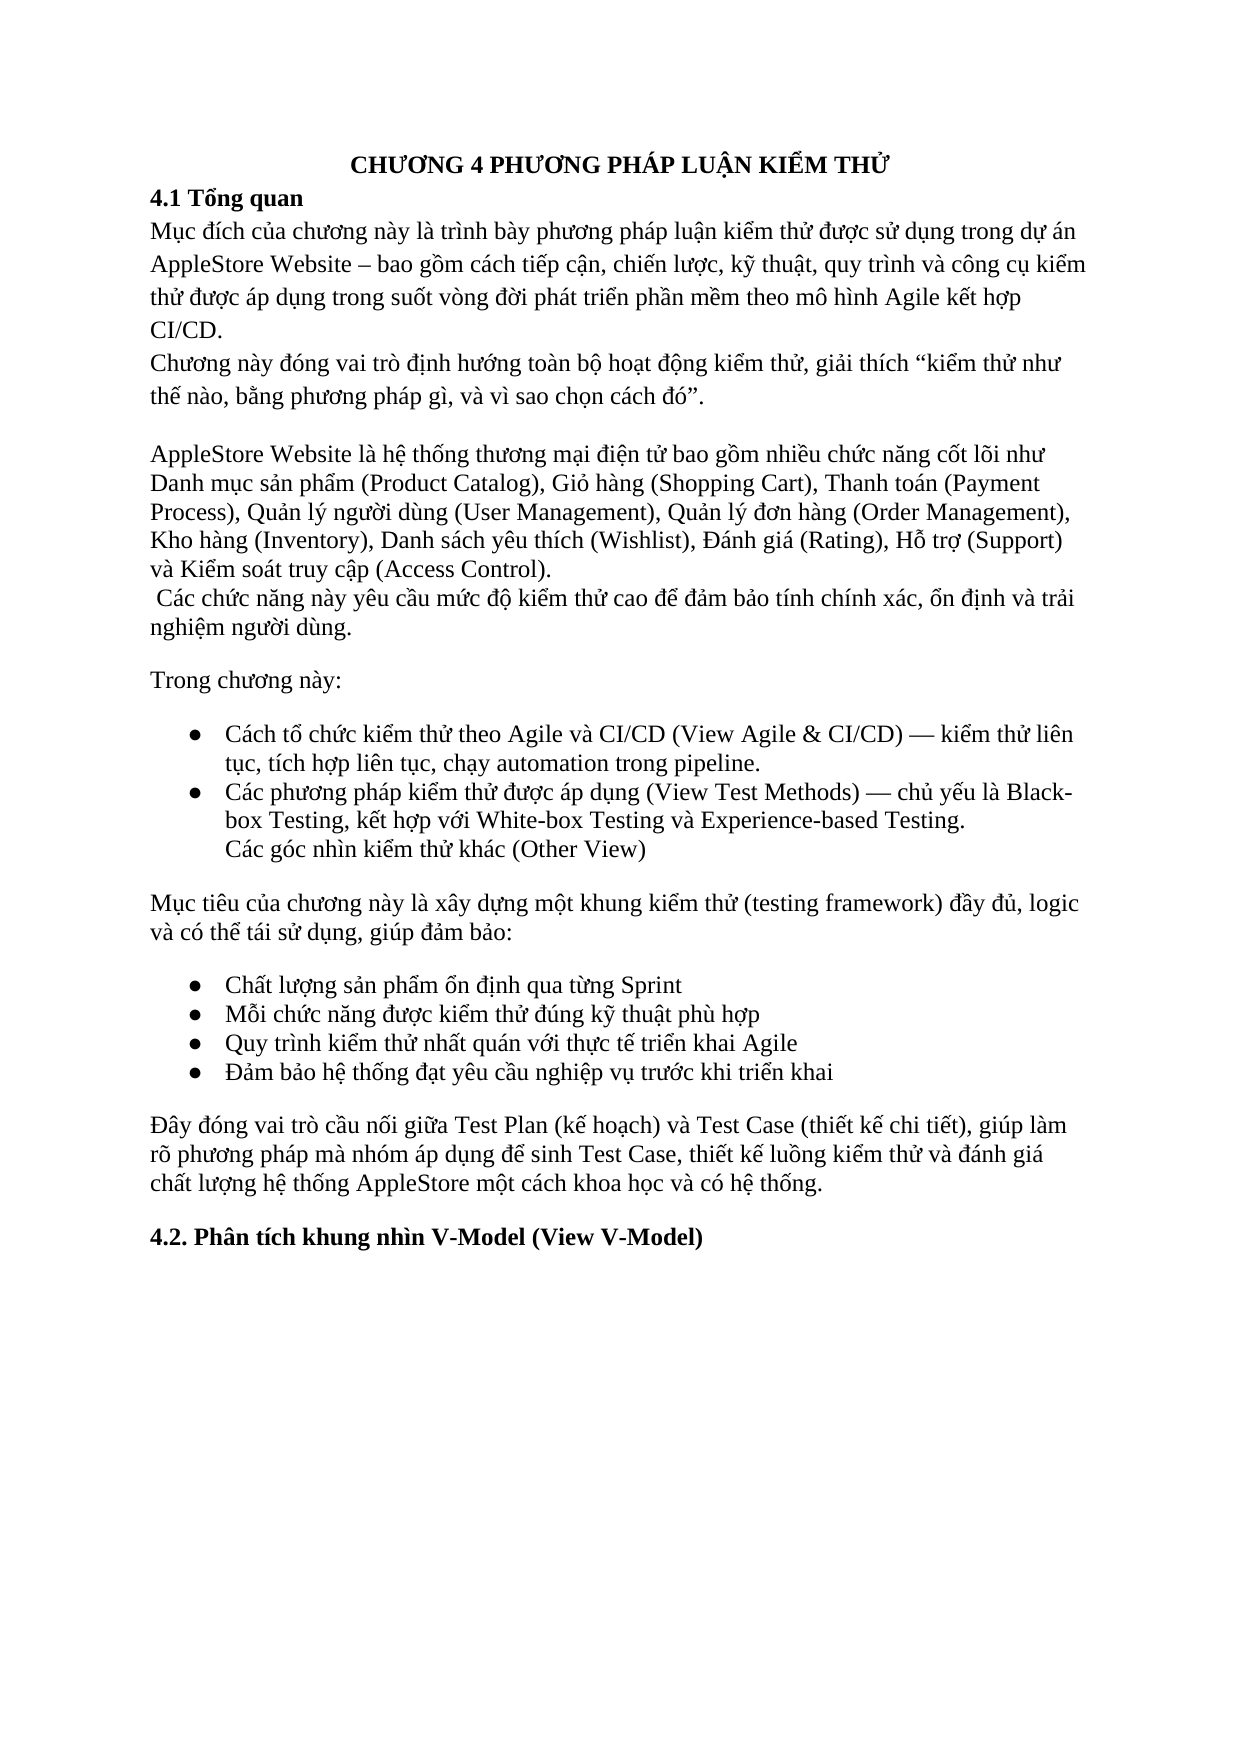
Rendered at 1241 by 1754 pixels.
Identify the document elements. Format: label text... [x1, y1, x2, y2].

list Chất lượng sản phẩm ổn định qua từng Sprint [187, 970, 1090, 999]
list Quy trình kiểm thử nhất quán với thực tế triển khai Agile [187, 1028, 1090, 1057]
text 4.2. Phân tích khung nhìn V-Model (View V-Model) [150, 1222, 1090, 1250]
list Các phương pháp kiểm thử được áp dụng (View Test Methods) — chủ yếu là Black-box Testing, kết hợp với White-box Testing và Experience-based Testing. Các góc nhìn kiểm thử khác (Other View) [187, 777, 1090, 863]
list Cách tổ chức kiểm thử theo Agile và CI/CD (View Agile & CI/CD) — kiểm thử liên tục, tích hợp liên tục, chạy automation trong pipeline. [187, 719, 1090, 777]
text Mục đích của chương này là trình bày phương pháp luận kiểm thử được sử dụng trong dự án AppleStore Website – bao gồm cách tiếp cận, chiến lược, kỹ thuật, quy trình và công cụ kiểm thử được áp dụng trong suốt vòng đời phát triển phần mềm theo mô hình Agile kết hợp CI/CD. Chương này đóng vai trò định hướng toàn bộ hoạt động kiểm thử, giải thích “kiểm thử như thế nào, bằng phương pháp gì, và vì sao chọn cách đó”. [150, 216, 1090, 410]
list Đảm bảo hệ thống đạt yêu cầu nghiệp vụ trước khi triển khai [187, 1057, 1090, 1085]
text 4.1 Tổng quan [150, 183, 1090, 212]
text CHƯƠNG 4 PHƯƠNG PHÁP LUẬN KIỂM THỬ [150, 150, 1090, 179]
text Đây đóng vai trò cầu nối giữa Test Plan (kế hoạch) và Test Case (thiết kế chi tiết), giúp làm rõ phương pháp mà nhóm áp dụng để sinh Test Case, thiết kế luồng kiểm thử và đánh giá chất lượng hệ thống AppleStore một cách khoa học và có hệ thống. [150, 1110, 1090, 1197]
text AppleStore Website là hệ thống thương mại điện tử bao gồm nhiều chức năng cốt lõi như Danh mục sản phẩm (Product Catalog), Giỏ hàng (Shopping Cart), Thanh toán (Payment Process), Quản lý người dùng (User Management), Quản lý đơn hàng (Order Management), Kho hàng (Inventory), Danh sách yêu thích (Wishlist), Đánh giá (Rating), Hỗ trợ (Support) và Kiểm soát truy cập (Access Control). Các chức năng này yêu cầu mức độ kiểm thử cao để đảm bảo tính chính xác, ổn định và trải nghiệm người dùng. [150, 439, 1090, 640]
text Mục tiêu của chương này là xây dựng một khung kiểm thử (testing framework) đầy đủ, logic và có thể tái sử dụng, giúp đảm bảo: [150, 888, 1090, 945]
list Mỗi chức năng được kiểm thử đúng kỹ thuật phù hợp [187, 999, 1090, 1028]
text Trong chương này: [150, 665, 1090, 694]
